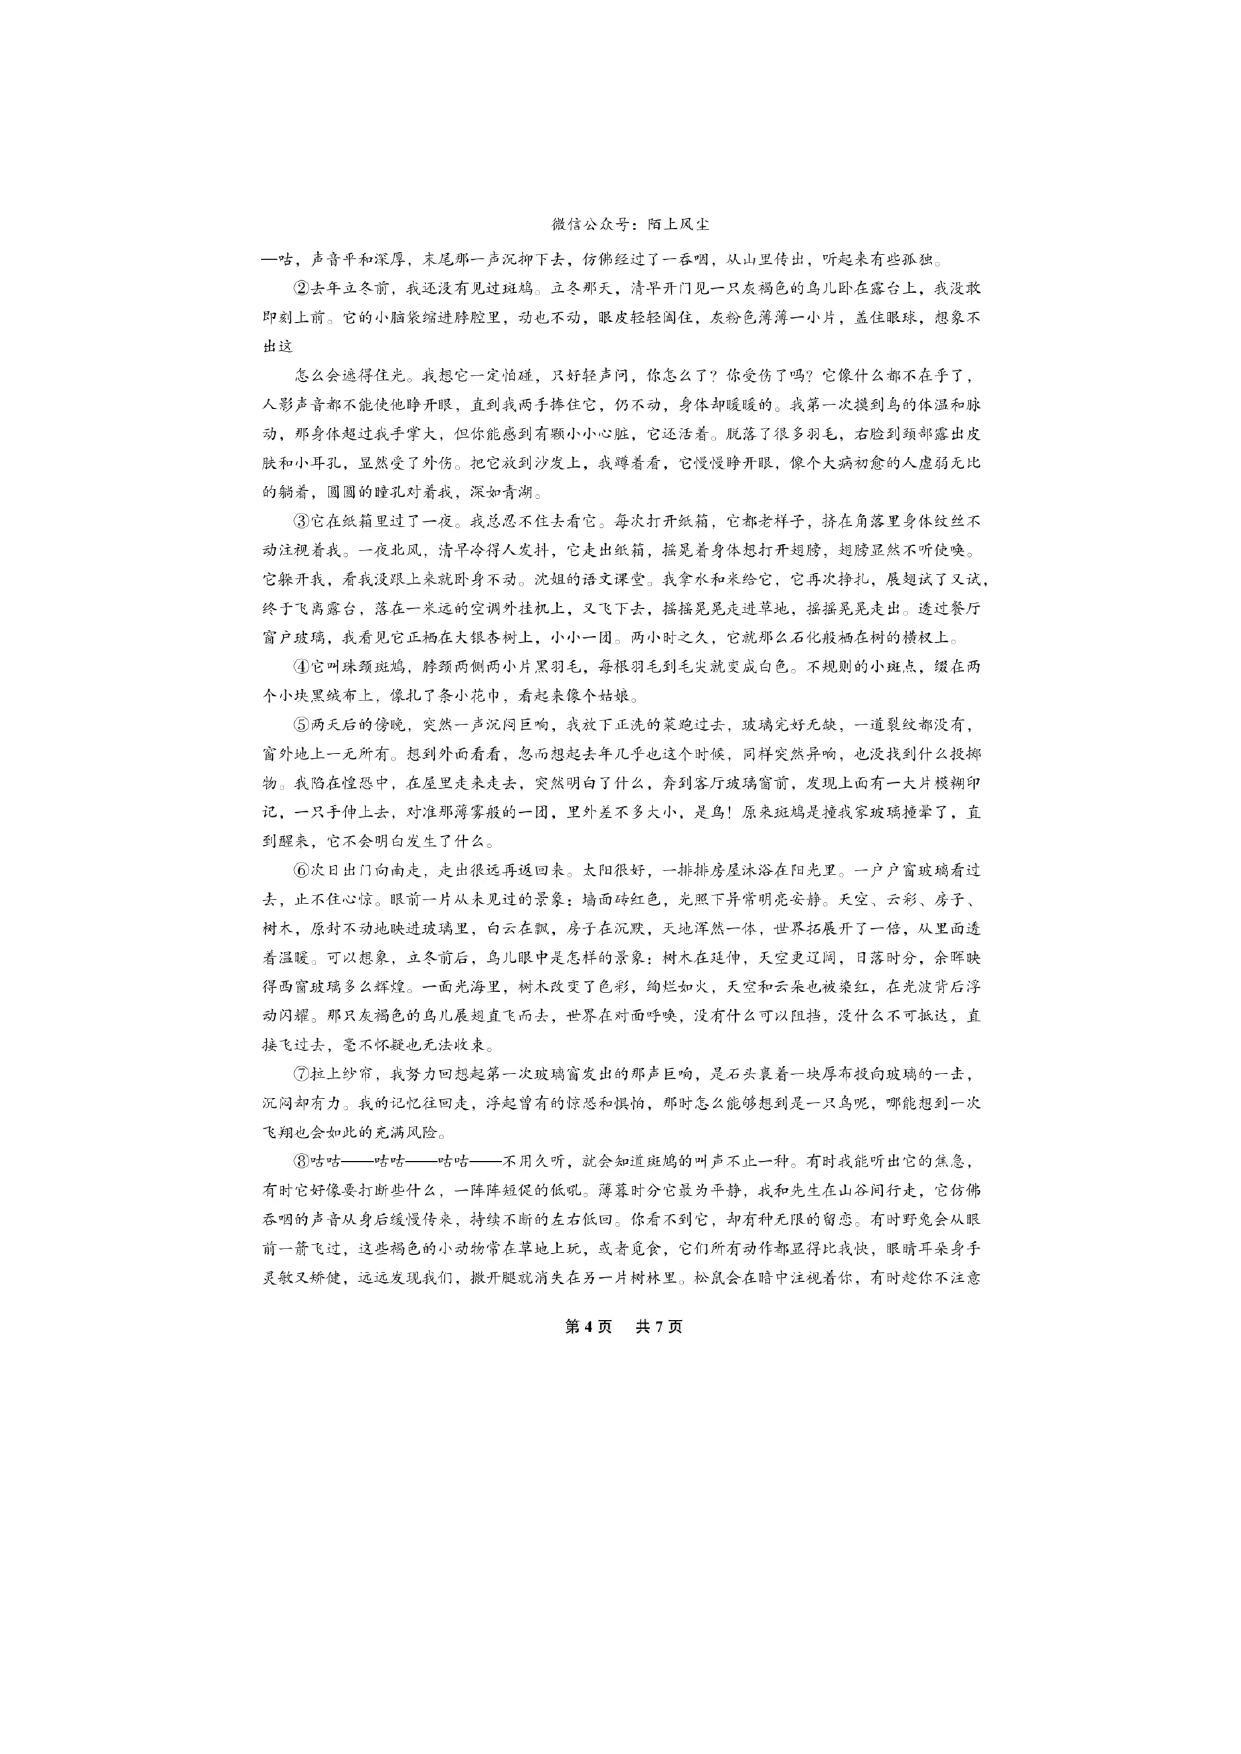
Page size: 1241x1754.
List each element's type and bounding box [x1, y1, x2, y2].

picture [187, 162, 1053, 1386]
